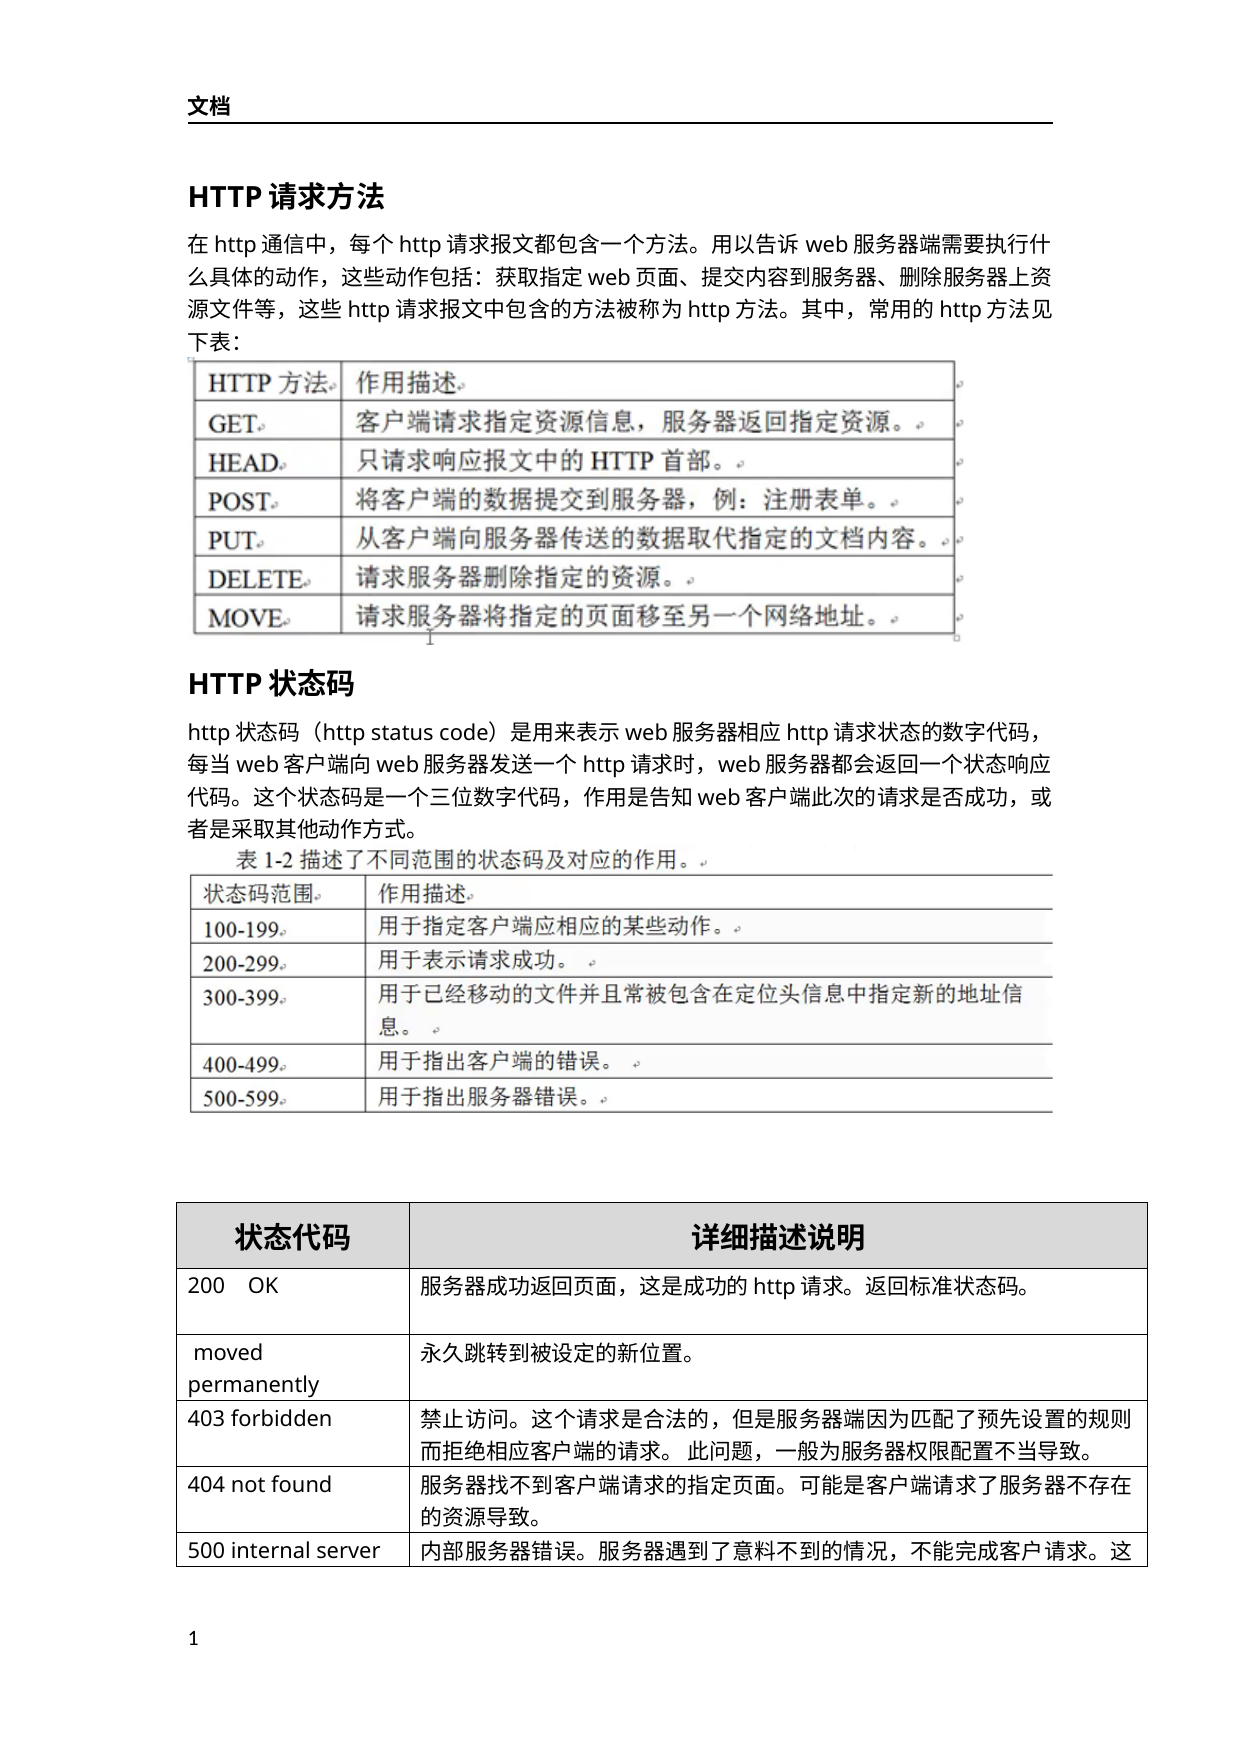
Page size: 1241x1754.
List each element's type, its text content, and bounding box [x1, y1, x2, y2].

table_cell 404 not found [177, 1467, 409, 1532]
table_cell moved permanently [177, 1335, 409, 1400]
table_cell 服务器找不到客户端请求的指定页面。可能是客户端请求了服务器不存在的资源导致。 [410, 1467, 1147, 1532]
table_header 状态代码 [177, 1203, 409, 1268]
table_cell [410, 1533, 1147, 1566]
text HTTP状态码 [187, 649, 1053, 714]
table_header 详细描述说明 [410, 1203, 1147, 1268]
table_cell 禁止访问。这个请求是合法的，但是服务器端因为匹配了预先设置的规则而拒绝相应客户端的请求。 此问题，一般为服务器权限配置不当导致。 [410, 1401, 1147, 1466]
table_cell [177, 1533, 409, 1566]
text 在http通信中，每个http请求报文都包含一个方法。用以告诉web服务器端需要执行什么具体的动作，这些动作包括：获取指定web页面、提交内容到服务器、删除服务器上资源文件等，这些http请求报文中包含的方法被称为http方法。其中，常用的http方法见下表： [187, 227, 1053, 357]
table_cell 永久跳转到被设定的新位置。 [410, 1335, 1147, 1400]
table_cell 403 forbidden [177, 1401, 409, 1466]
picture [187, 844, 1053, 1115]
text HTTP请求方法 [187, 162, 1053, 227]
text http状态码（http status code）是用来表示web服务器相应http请求状态的数字代码，每当web客户端向web服务器发送一个http请求时，web服务器都会返回一个状态响应代码。这个状态码是一个三位数字代码，作用是告知web客户端此次的请求是否成功，或者是采取其他动作方式。 [187, 714, 1053, 844]
picture [187, 357, 964, 645]
table_cell 服务器成功返回页面，这是成功的http请求。返回标准状态码。 [410, 1269, 1147, 1334]
table_cell 200 OK [177, 1269, 409, 1334]
